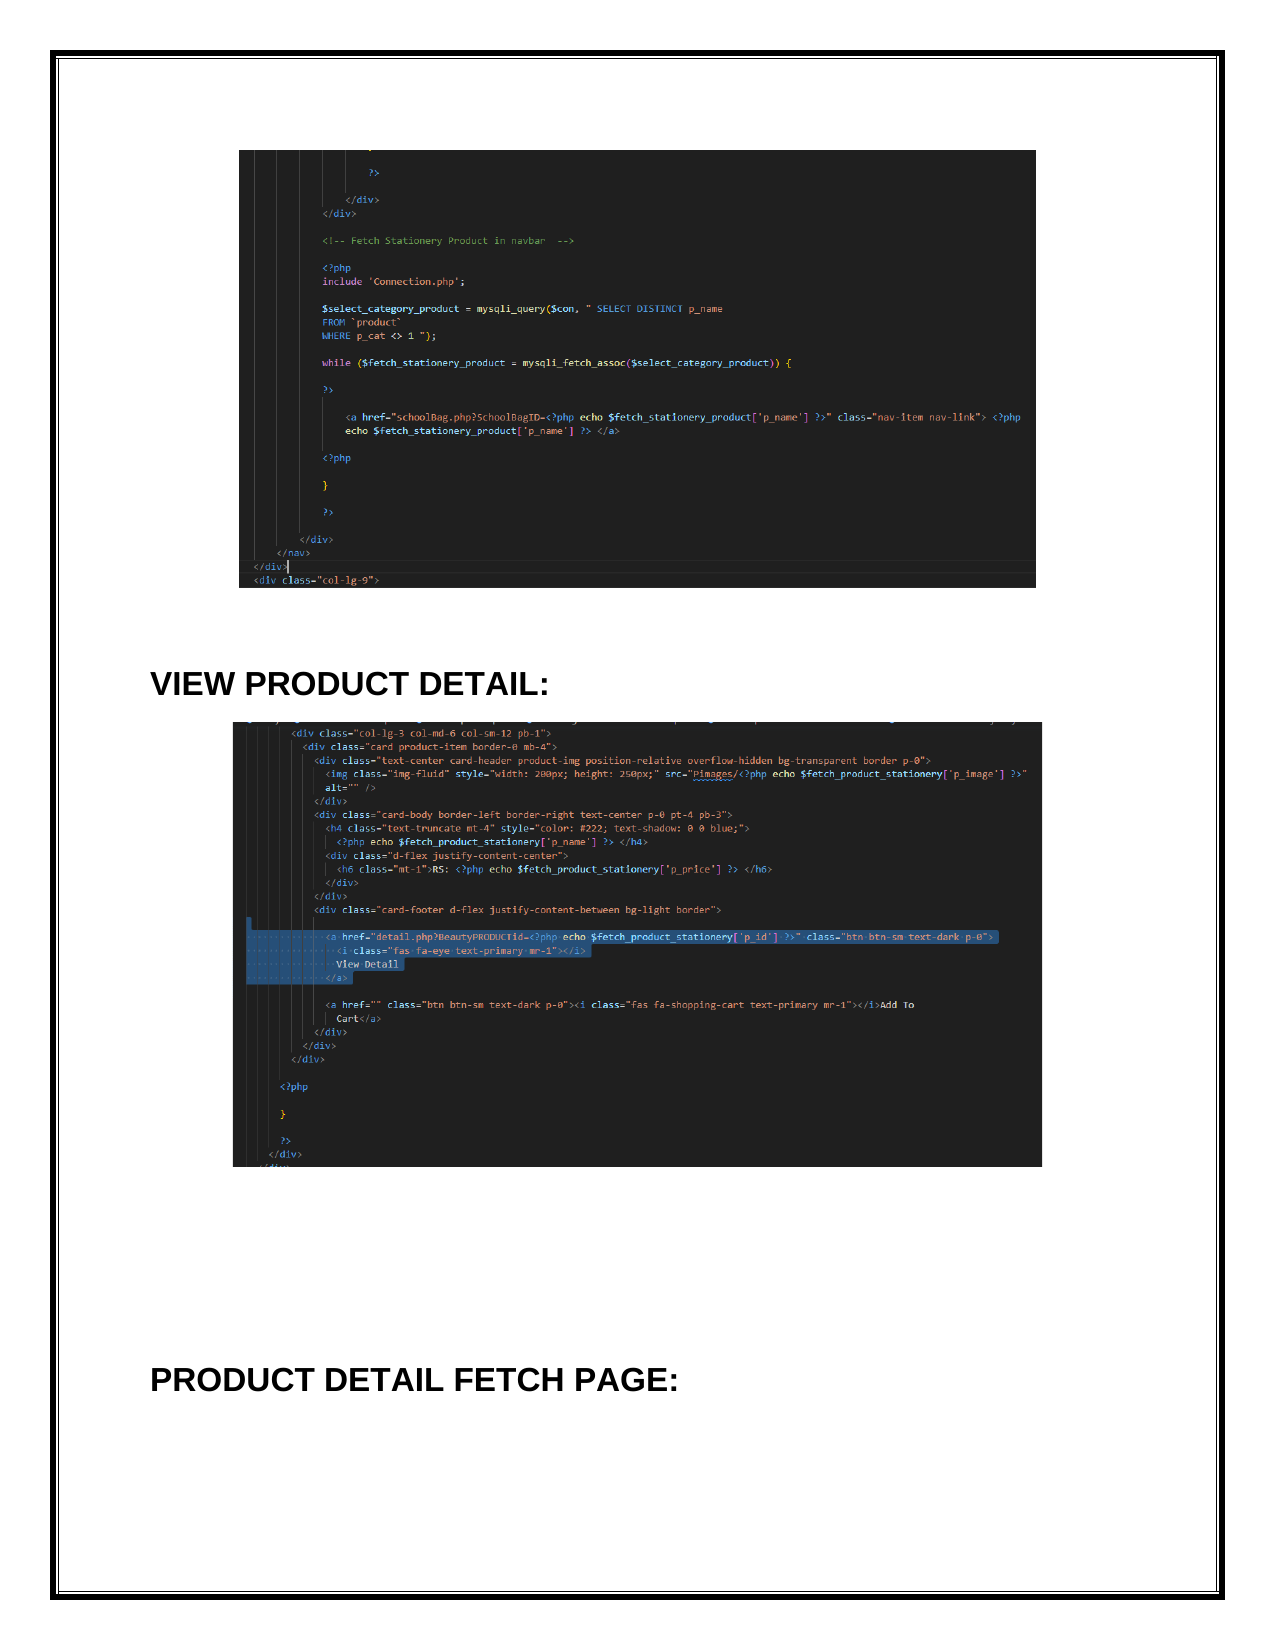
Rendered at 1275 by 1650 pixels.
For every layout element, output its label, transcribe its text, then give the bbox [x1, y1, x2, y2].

picture [239, 150, 1036, 588]
text VIEW PRODUCT DETAIL: [150, 664, 1125, 703]
picture [232, 722, 1043, 1167]
text PRODUCT DETAIL FETCH PAGE: [150, 1359, 1125, 1398]
